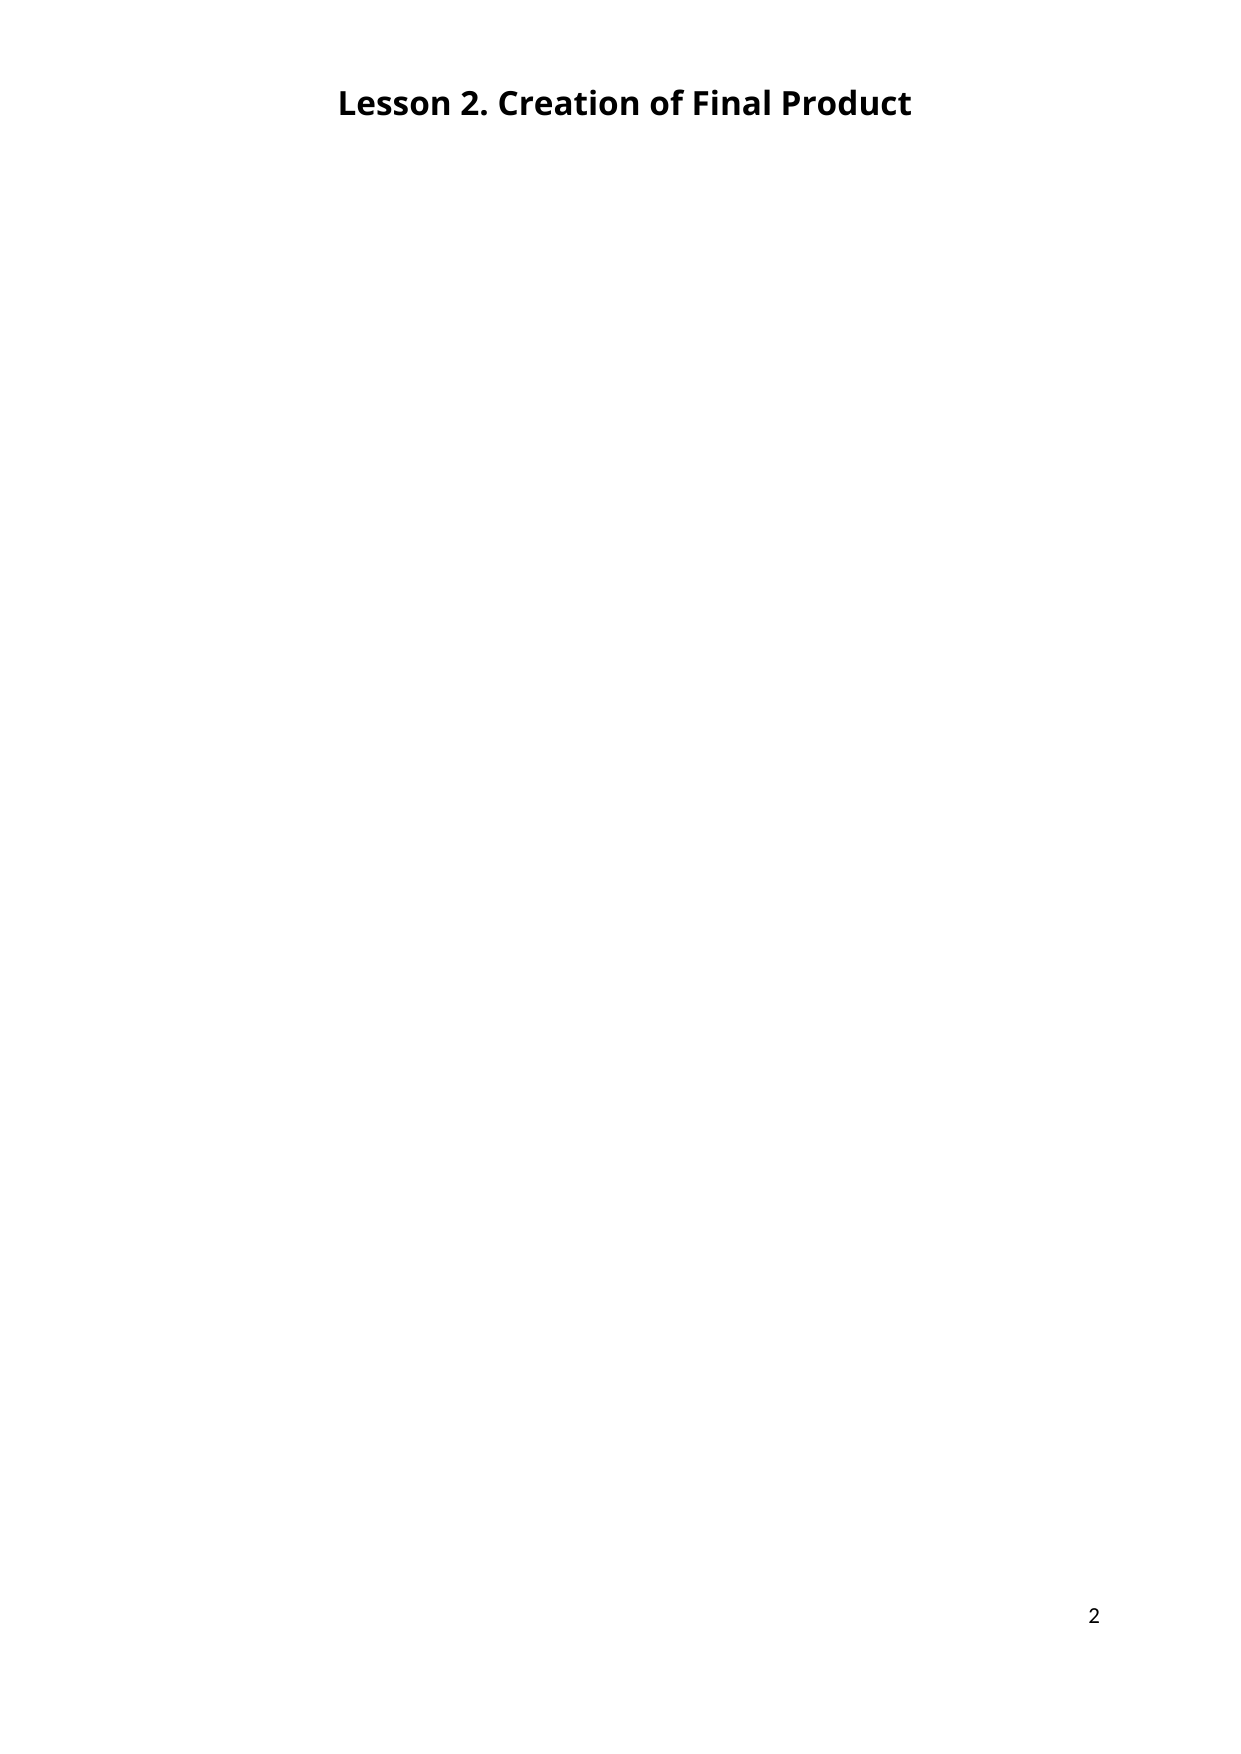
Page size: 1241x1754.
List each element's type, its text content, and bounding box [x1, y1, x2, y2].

text Lesson 2. Creation of Final Product [150, 80, 1100, 125]
